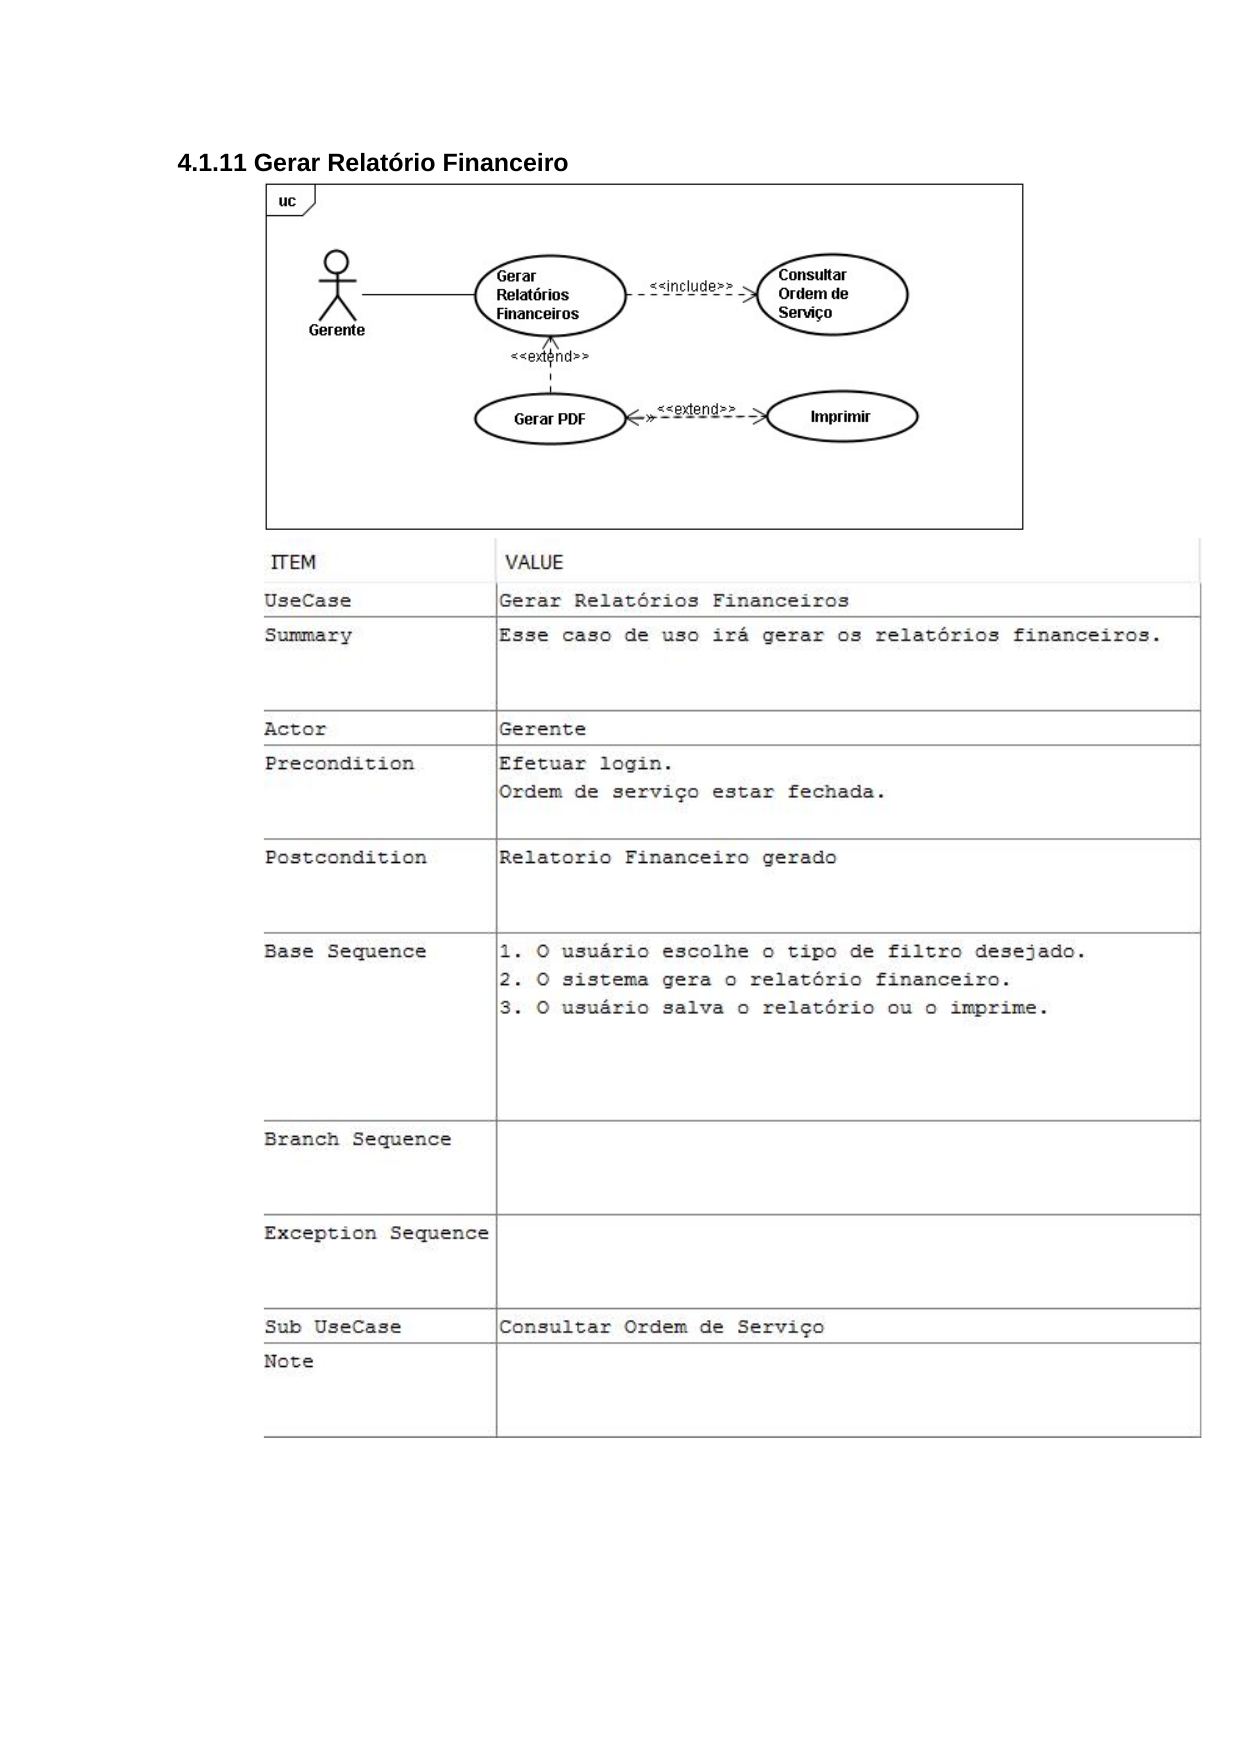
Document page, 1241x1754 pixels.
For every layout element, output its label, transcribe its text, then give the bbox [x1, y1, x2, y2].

subtitle 4.1.11 Gerar Relatório Financeiro [177, 148, 1128, 176]
picture [263, 538, 1202, 1438]
picture [262, 181, 1026, 535]
